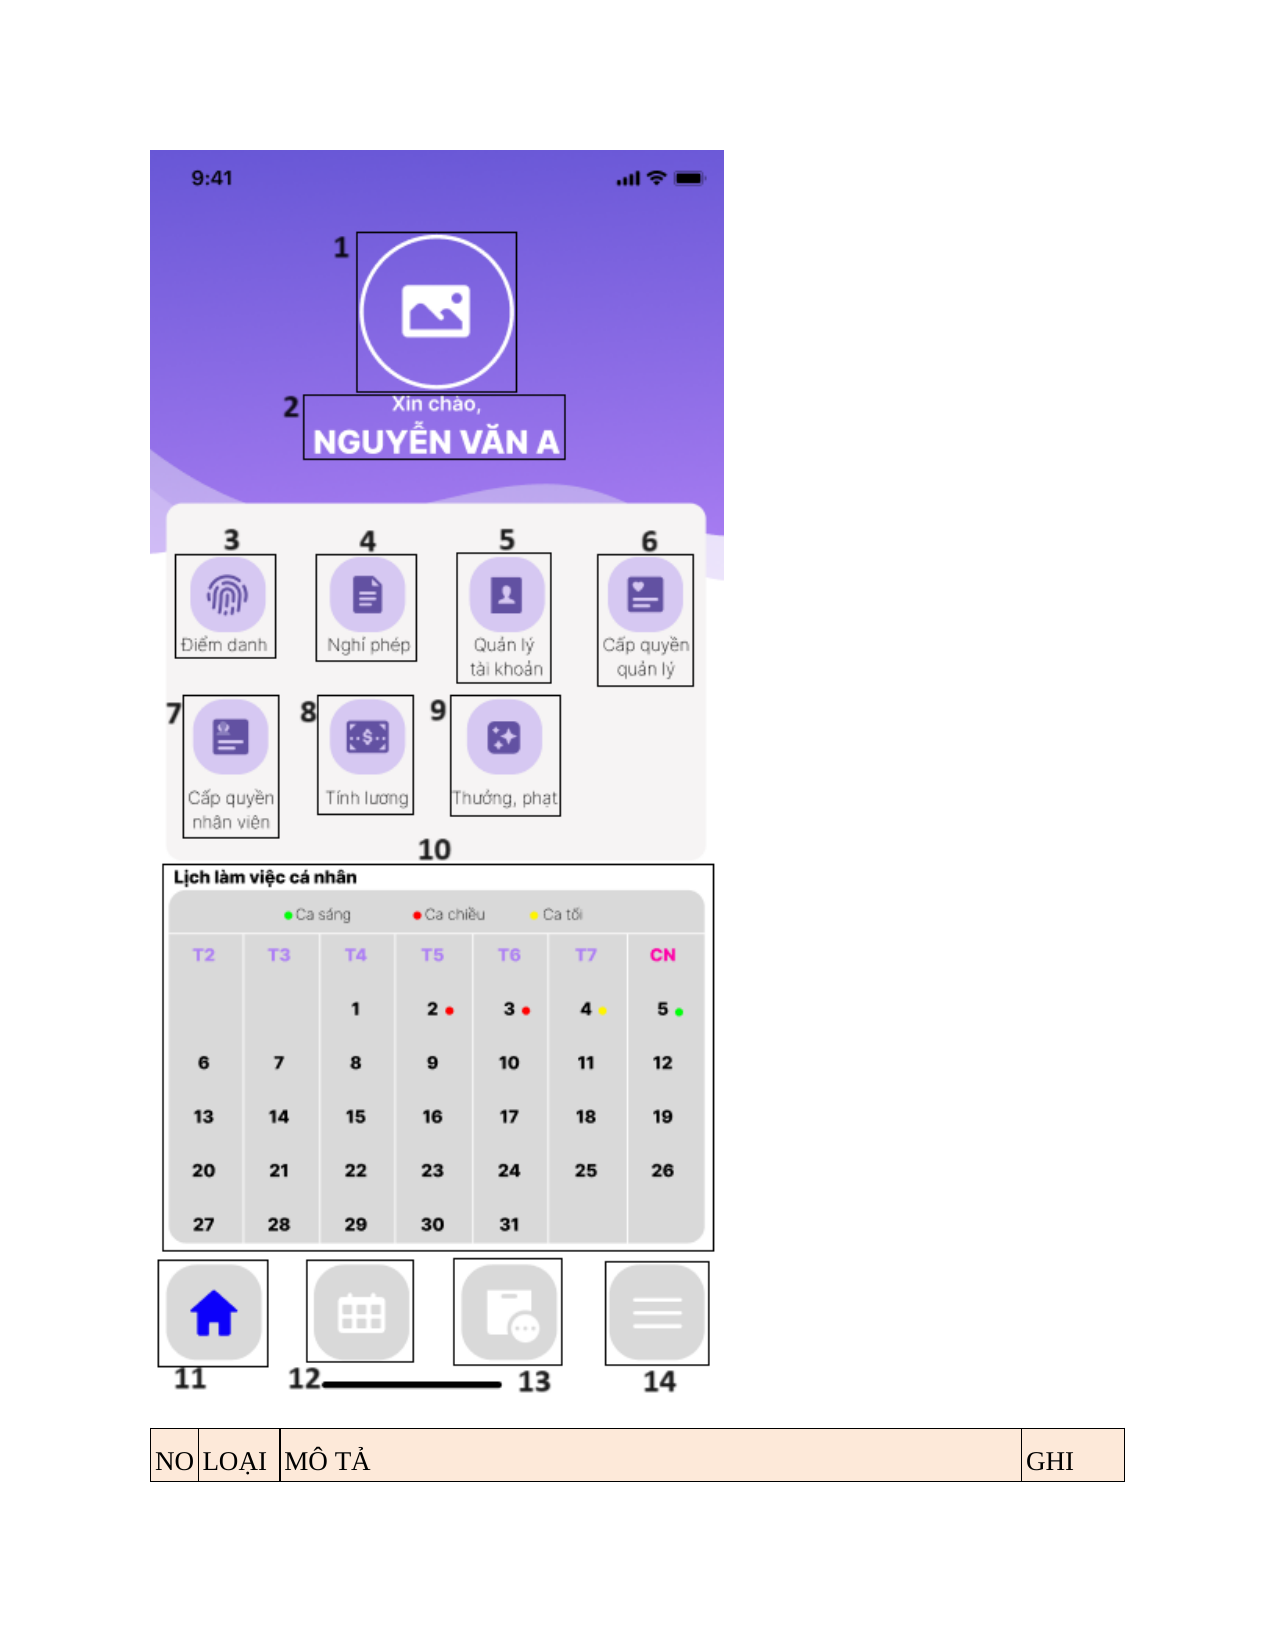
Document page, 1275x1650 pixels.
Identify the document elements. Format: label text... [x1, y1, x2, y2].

picture [150, 150, 724, 1399]
table_header NO [151, 1429, 198, 1481]
table_header LOẠI [199, 1429, 279, 1481]
table_header MÔ TẢ [281, 1429, 1021, 1481]
table_header GHI CHÚ [1022, 1429, 1124, 1481]
